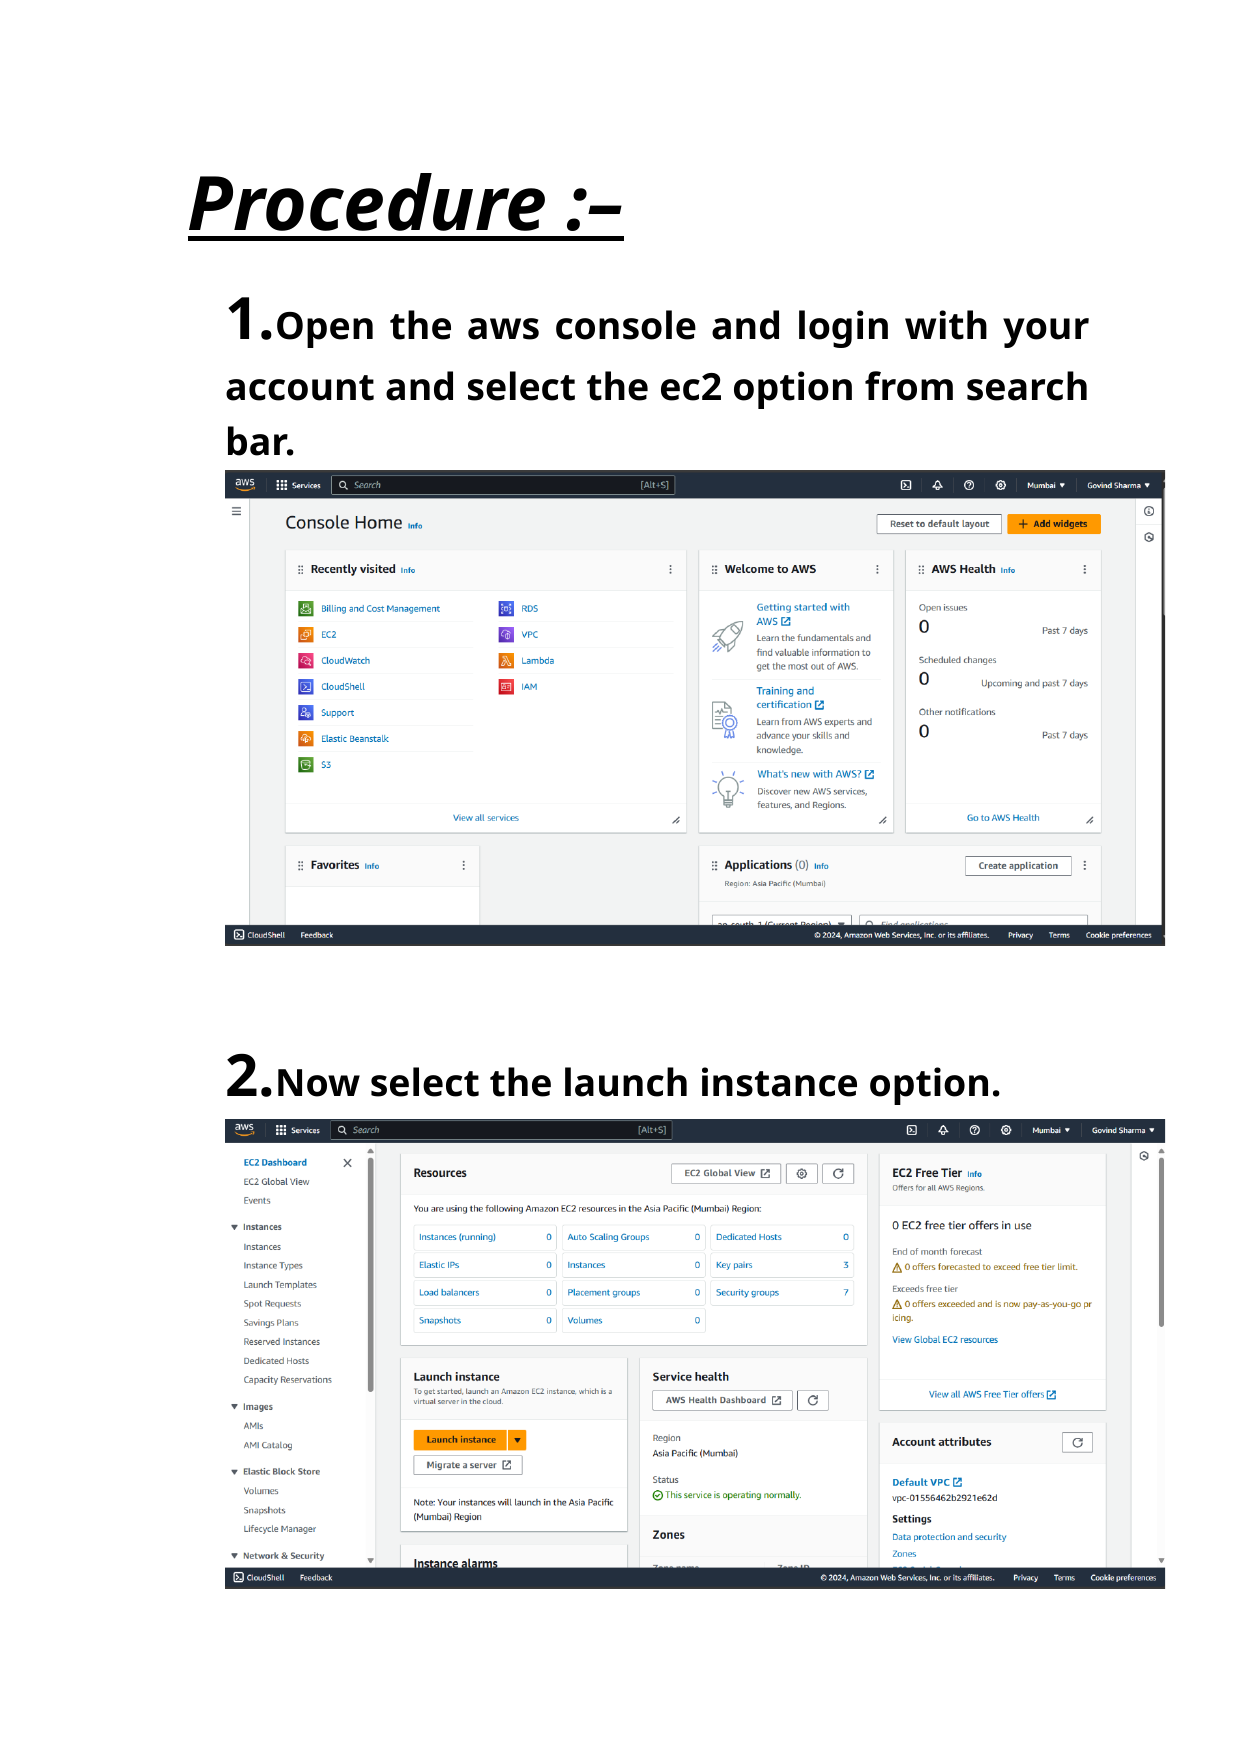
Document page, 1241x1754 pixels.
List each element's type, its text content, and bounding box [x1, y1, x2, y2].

picture [225, 470, 1166, 946]
text Procedure :– [187, 150, 1090, 252]
list 2.Now select the launch instance option. [225, 1034, 1090, 1113]
list 1.Open the aws console and login with your account and select the ec2 option from search bar. [225, 277, 1090, 467]
picture [225, 1119, 1166, 1589]
